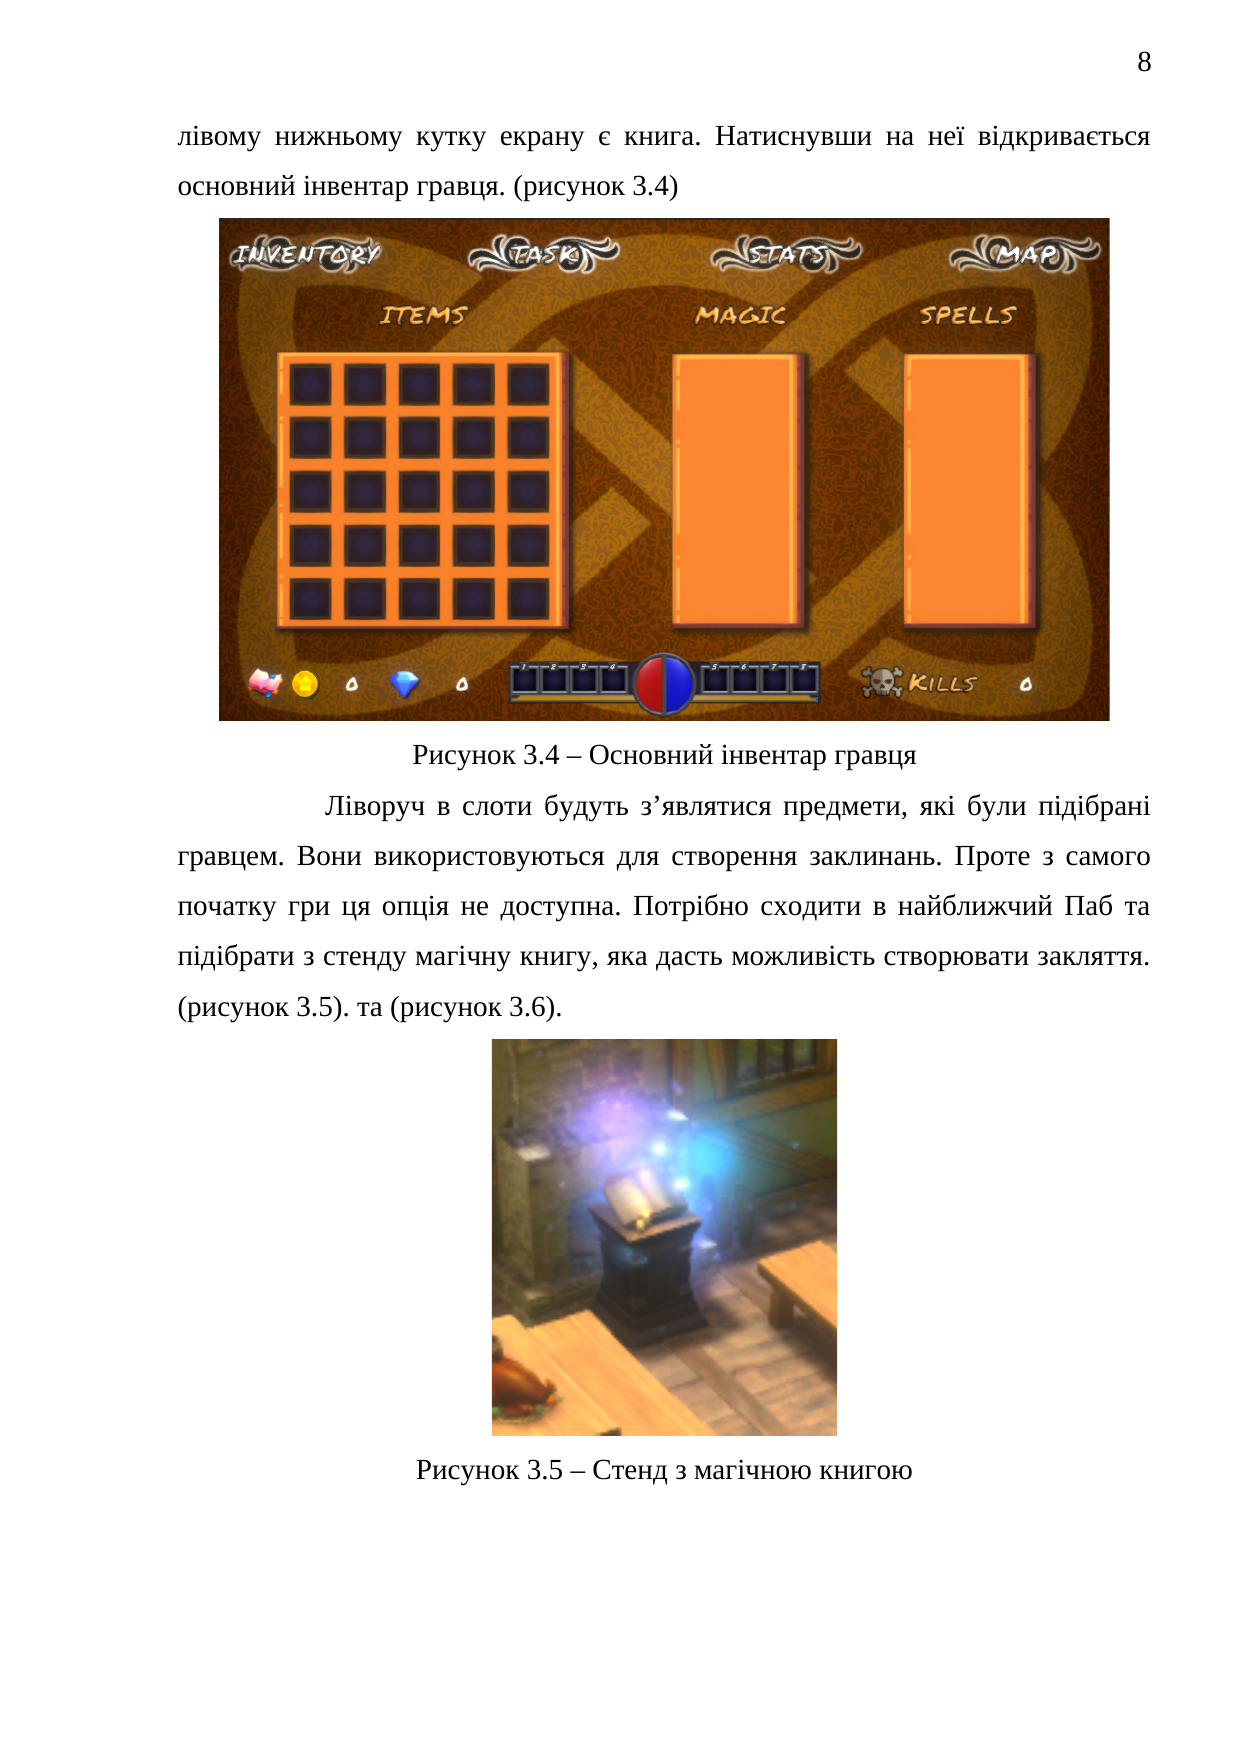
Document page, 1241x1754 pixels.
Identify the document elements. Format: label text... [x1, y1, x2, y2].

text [177, 118, 1152, 202]
picture [219, 218, 1110, 721]
text Ліворуч в слоти будуть з’являтися предмети, які були підібрані гравцем. Вони використовуються для створення заклинань. Проте з самого початку гри ця опція не доступна. Потрібно сходити в найближчий Паб та підібрати з стенду магічну книгу, яка дасть можливість створювати закляття. (рисунок 3.5). та (рисунок 3.6). [177, 788, 1152, 1022]
picture [491, 1039, 838, 1436]
text Рисунок 3.5 – Стенд з магічною книгою [177, 1452, 1152, 1486]
text Рисунок 3.4 – Основний інвентар гравця [177, 737, 1152, 771]
